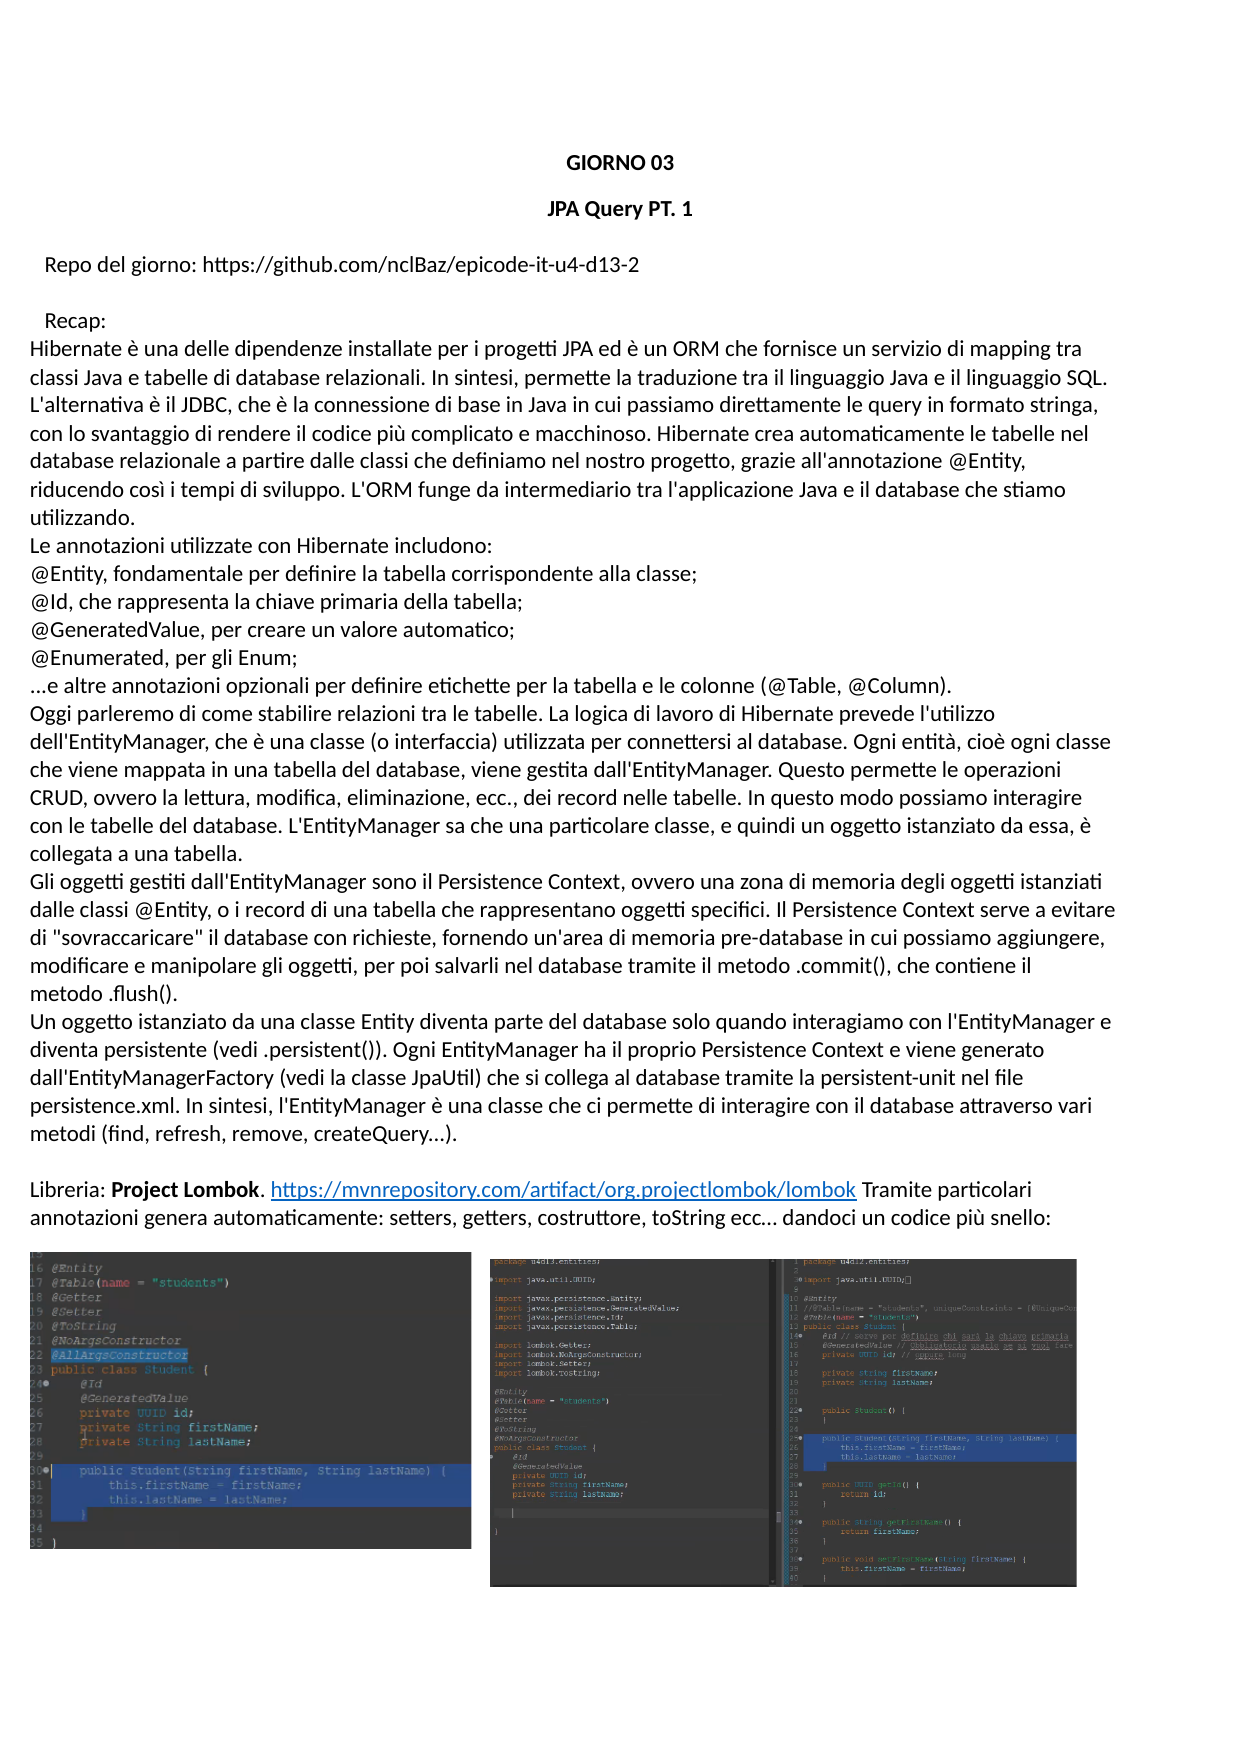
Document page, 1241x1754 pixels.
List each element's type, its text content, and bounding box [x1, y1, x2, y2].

text @Enumerated, per gli Enum; [29, 643, 1122, 671]
text Un oggetto istanziato da una classe Entity diventa parte del database solo quando interagiamo con l'EntityManager e diventa persistente (vedi .persistent()). Ogni EntityManager ha il proprio Persistence Context e viene generato dall'EntityManagerFactory (vedi la classe JpaUtil) che si collega al database tramite la persistent-unit nel file persistence.xml. In sintesi, l'EntityManager è una classe che ci permette di interagire con il database attraverso vari metodi (find, refresh, remove, createQuery...). [29, 1007, 1122, 1147]
text JPA Query PT. 1 [118, 194, 1122, 222]
text Oggi parleremo di come stabilire relazioni tra le tabelle. La logica di lavoro di Hibernate prevede l'utilizzo dell'EntityManager, che è una classe (o interfaccia) utilizzata per connettersi al database. Ogni entità, cioè ogni classe che viene mappata in una tabella del database, viene gestita dall'EntityManager. Questo permette le operazioni CRUD, ovvero la lettura, modifica, eliminazione, ecc., dei record nelle tabelle. In questo modo possiamo interagire con le tabelle del database. L'EntityManager sa che una particolare classe, e quindi un oggetto istanziato da essa, è collegata a una tabella. [29, 699, 1122, 867]
picture [490, 1259, 1077, 1587]
picture [30, 1252, 472, 1549]
text Gli oggetti gestiti dall'EntityManager sono il Persistence Context, ovvero una zona di memoria degli oggetti istanziati dalle classi @Entity, o i record di una tabella che rappresentano oggetti specifici. Il Persistence Context serve a evitare di "sovraccaricare" il database con richieste, fornendo un'area di memoria pre-database in cui possiamo aggiungere, modificare e manipolare gli oggetti, per poi salvarli nel database tramite il metodo .commit(), che contiene il metodo .flush(). [29, 867, 1122, 1007]
text Le annotazioni utilizzate con Hibernate includono: [29, 531, 1122, 559]
text @Entity, fondamentale per definire la tabella corrispondente alla classe; [29, 559, 1122, 587]
text Recap: [44, 307, 1122, 334]
text Repo del giorno: https://github.com/nclBaz/epicode-it-u4-d13-2 [44, 251, 1122, 278]
text ...e altre annotazioni opzionali per definire etichette per la tabella e le colonne (@Table, @Column). [29, 671, 1122, 699]
text Hibernate è una delle dipendenze installate per i progetti JPA ed è un ORM che fornisce un servizio di mapping tra classi Java e tabelle di database relazionali. In sintesi, permette la traduzione tra il linguaggio Java e il linguaggio SQL. L'alternativa è il JDBC, che è la connessione di base in Java in cui passiamo direttamente le query in formato stringa, con lo svantaggio di rendere il codice più complicato e macchinoso. Hibernate crea automaticamente le tabelle nel database relazionale a partire dalle classi che definiamo nel nostro progetto, grazie all'annotazione @Entity, riducendo così i tempi di sviluppo. L'ORM funge da intermediario tra l'applicazione Java e il database che stiamo utilizzando. [29, 334, 1122, 531]
text @Id, che rappresenta la chiave primaria della tabella; [29, 587, 1122, 615]
text Libreria: Project Lombok. https://mvnrepository.com/artifact/org.projectlombok/lombok Tramite particolari annotazioni genera automaticamente: setters, getters, costruttore, toString ecc… dandoci un codice più snello: [29, 1175, 1122, 1231]
text @GeneratedValue, per creare un valore automatico; [29, 615, 1122, 643]
text GIORNO 03 [118, 148, 1122, 176]
